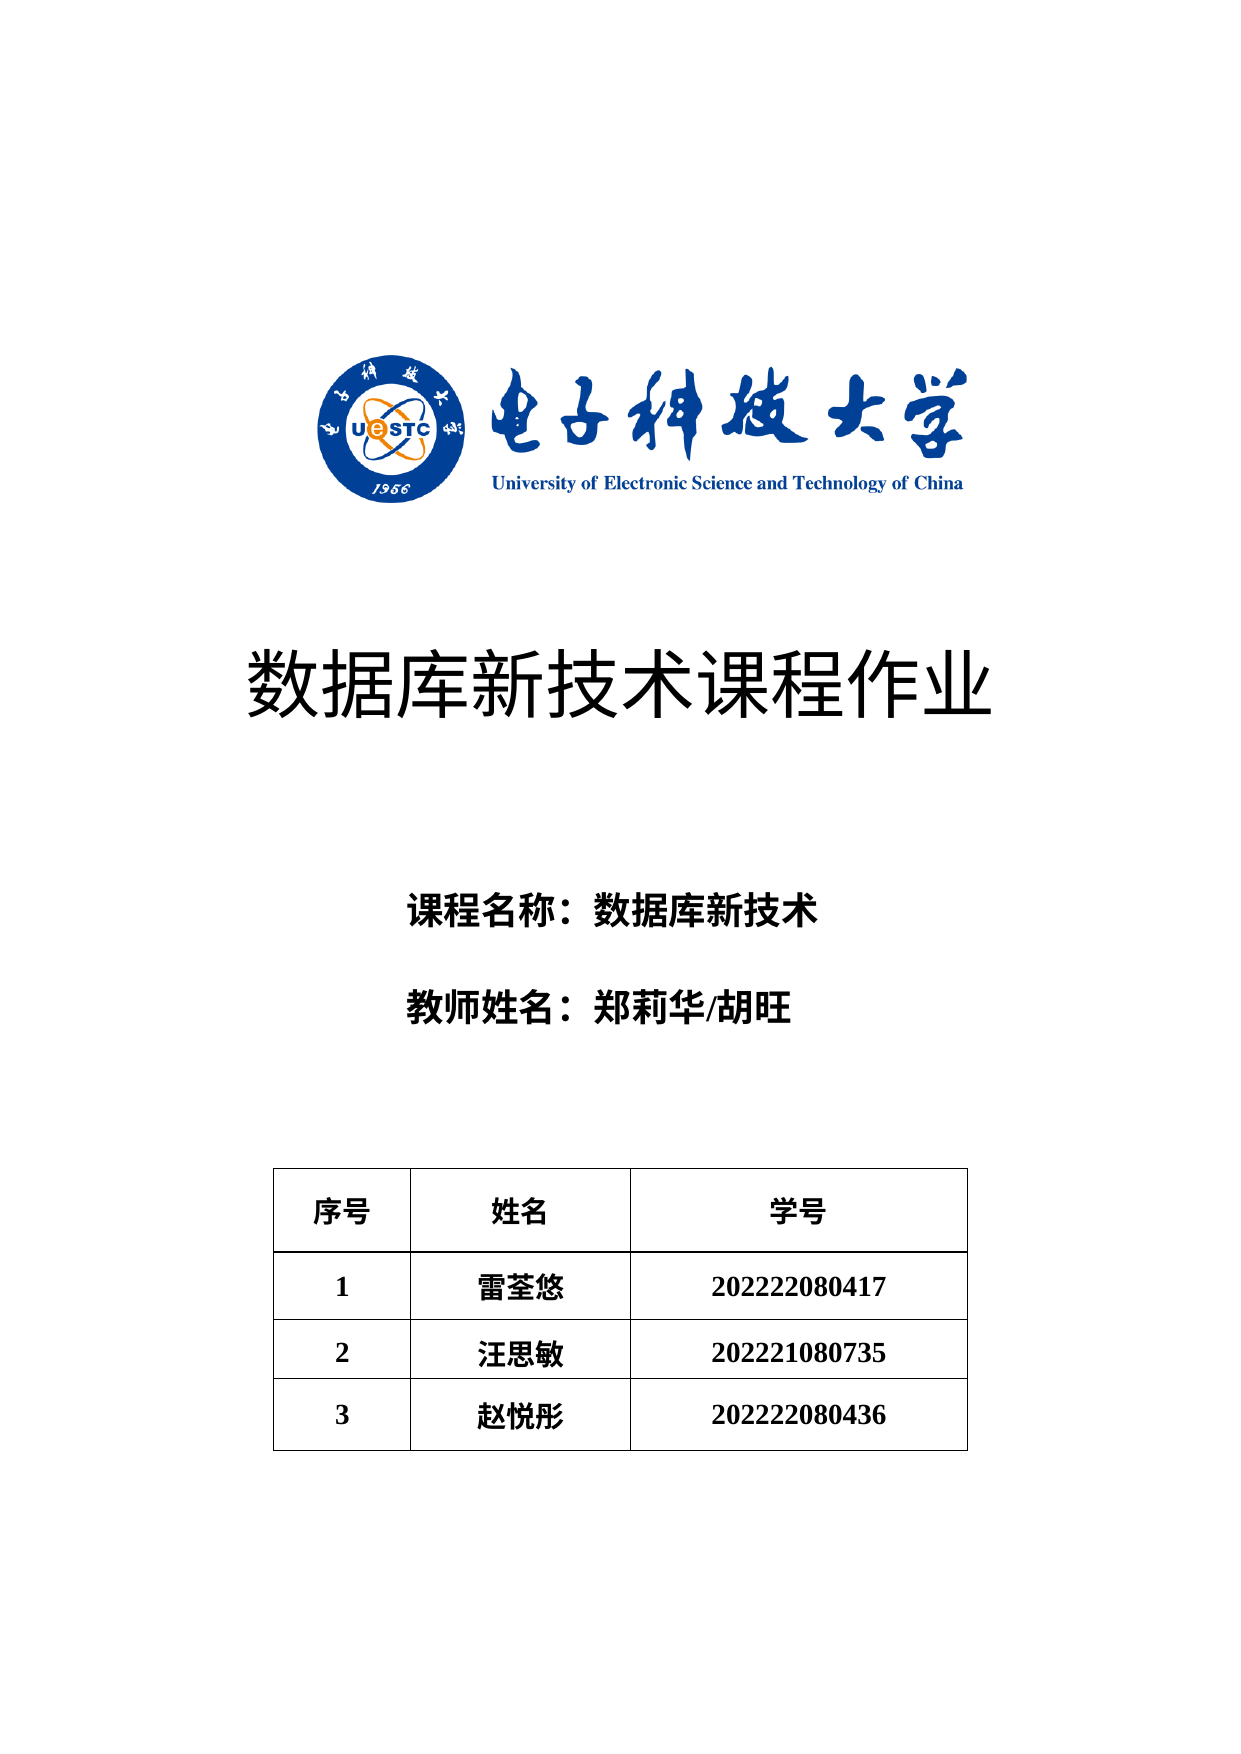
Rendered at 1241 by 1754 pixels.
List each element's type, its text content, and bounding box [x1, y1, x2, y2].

table_header 序号 [274, 1169, 410, 1251]
table_cell 雷荃悠 [411, 1253, 630, 1319]
text 课程名称：数据库新技术 [362, 875, 1053, 940]
table_cell 赵悦彤 [411, 1379, 630, 1449]
text 数据库新技术课程作业 [187, 615, 1053, 745]
text 教师姓名：郑莉华/胡旺 [362, 973, 1053, 1038]
table_cell 202221080735 [631, 1320, 967, 1378]
picture [317, 355, 967, 503]
table_header 学号 [631, 1169, 967, 1251]
table_cell 2 [274, 1320, 410, 1378]
table_header 姓名 [411, 1169, 630, 1251]
table_cell 1 [274, 1253, 410, 1319]
table_cell 3 [274, 1379, 410, 1449]
table_cell 202222080436 [631, 1379, 967, 1449]
table_cell 202222080417 [631, 1253, 967, 1319]
table_cell 汪思敏 [411, 1320, 630, 1378]
